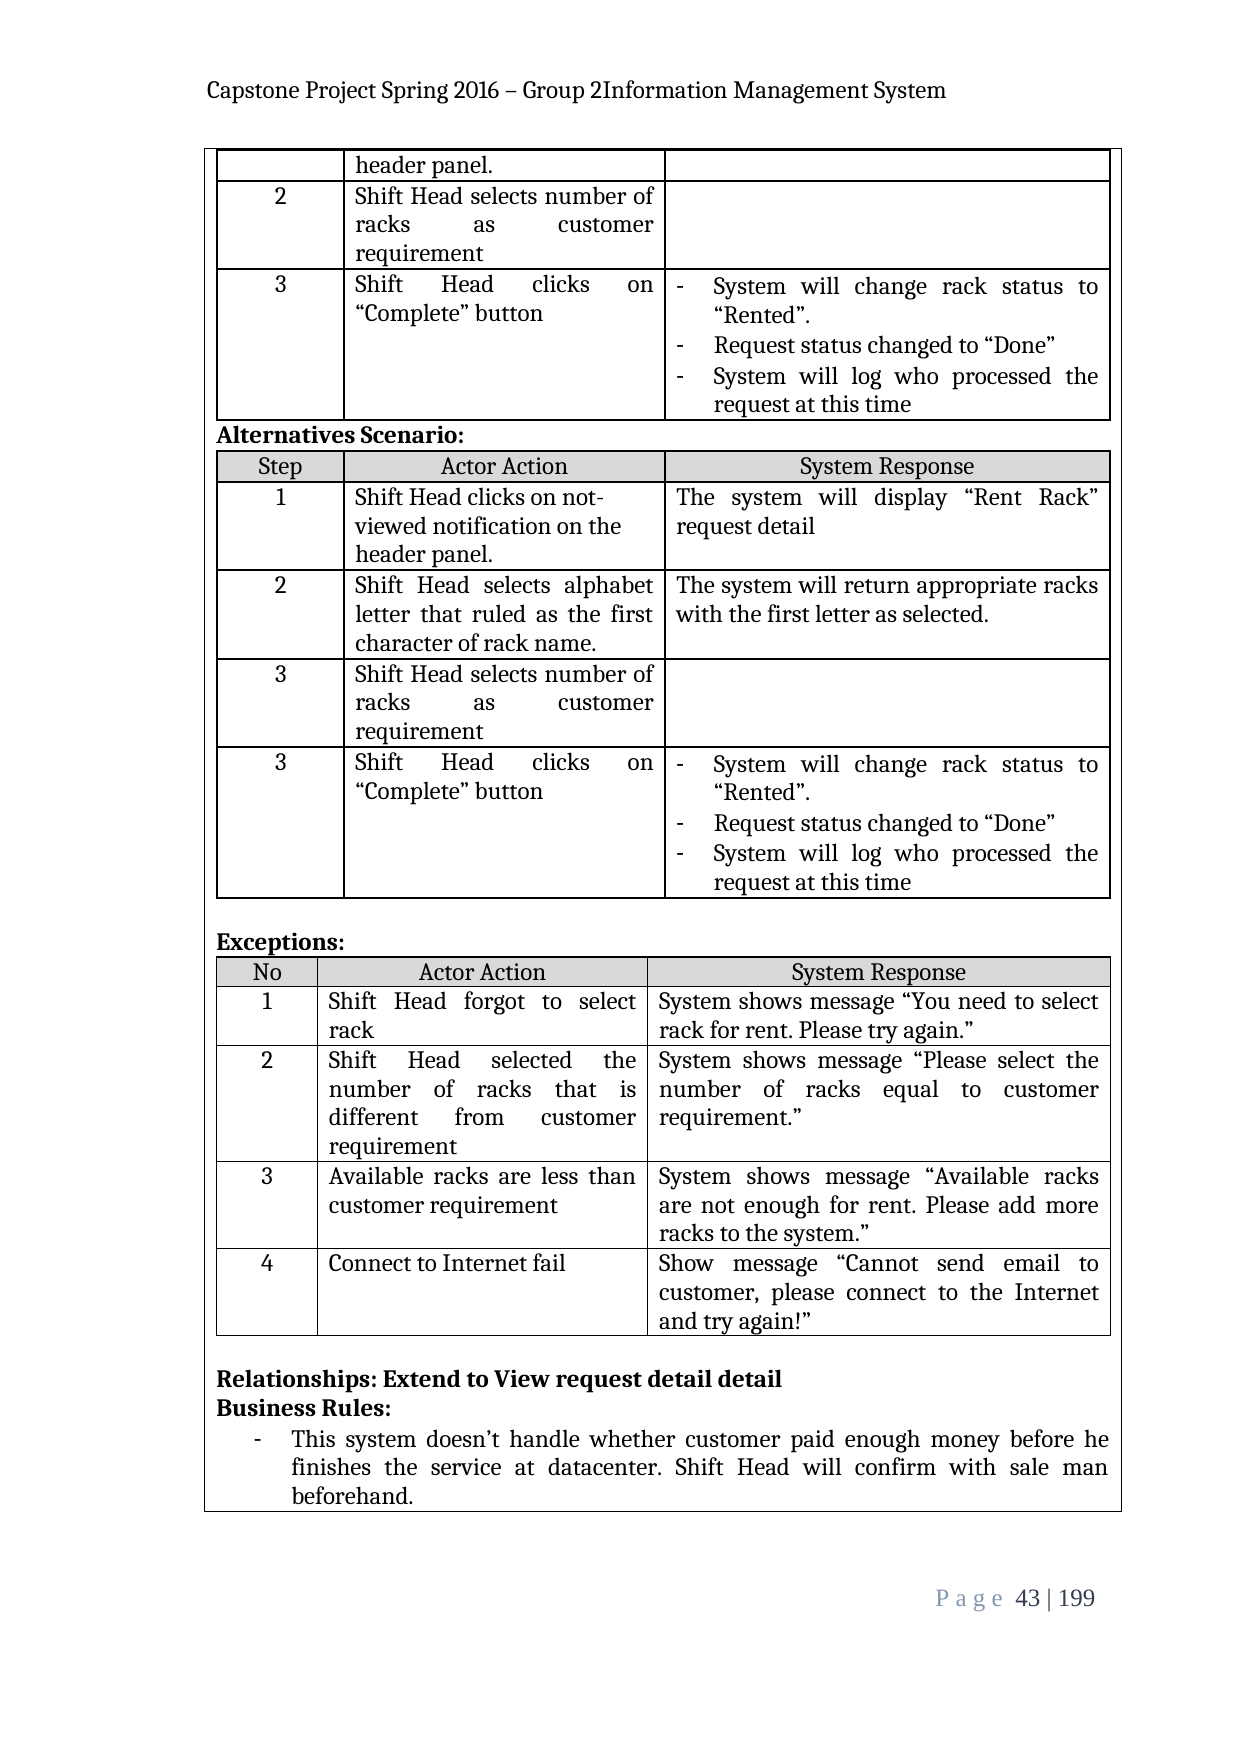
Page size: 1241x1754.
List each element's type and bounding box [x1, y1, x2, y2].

table_cell [205, 149, 1121, 1511]
